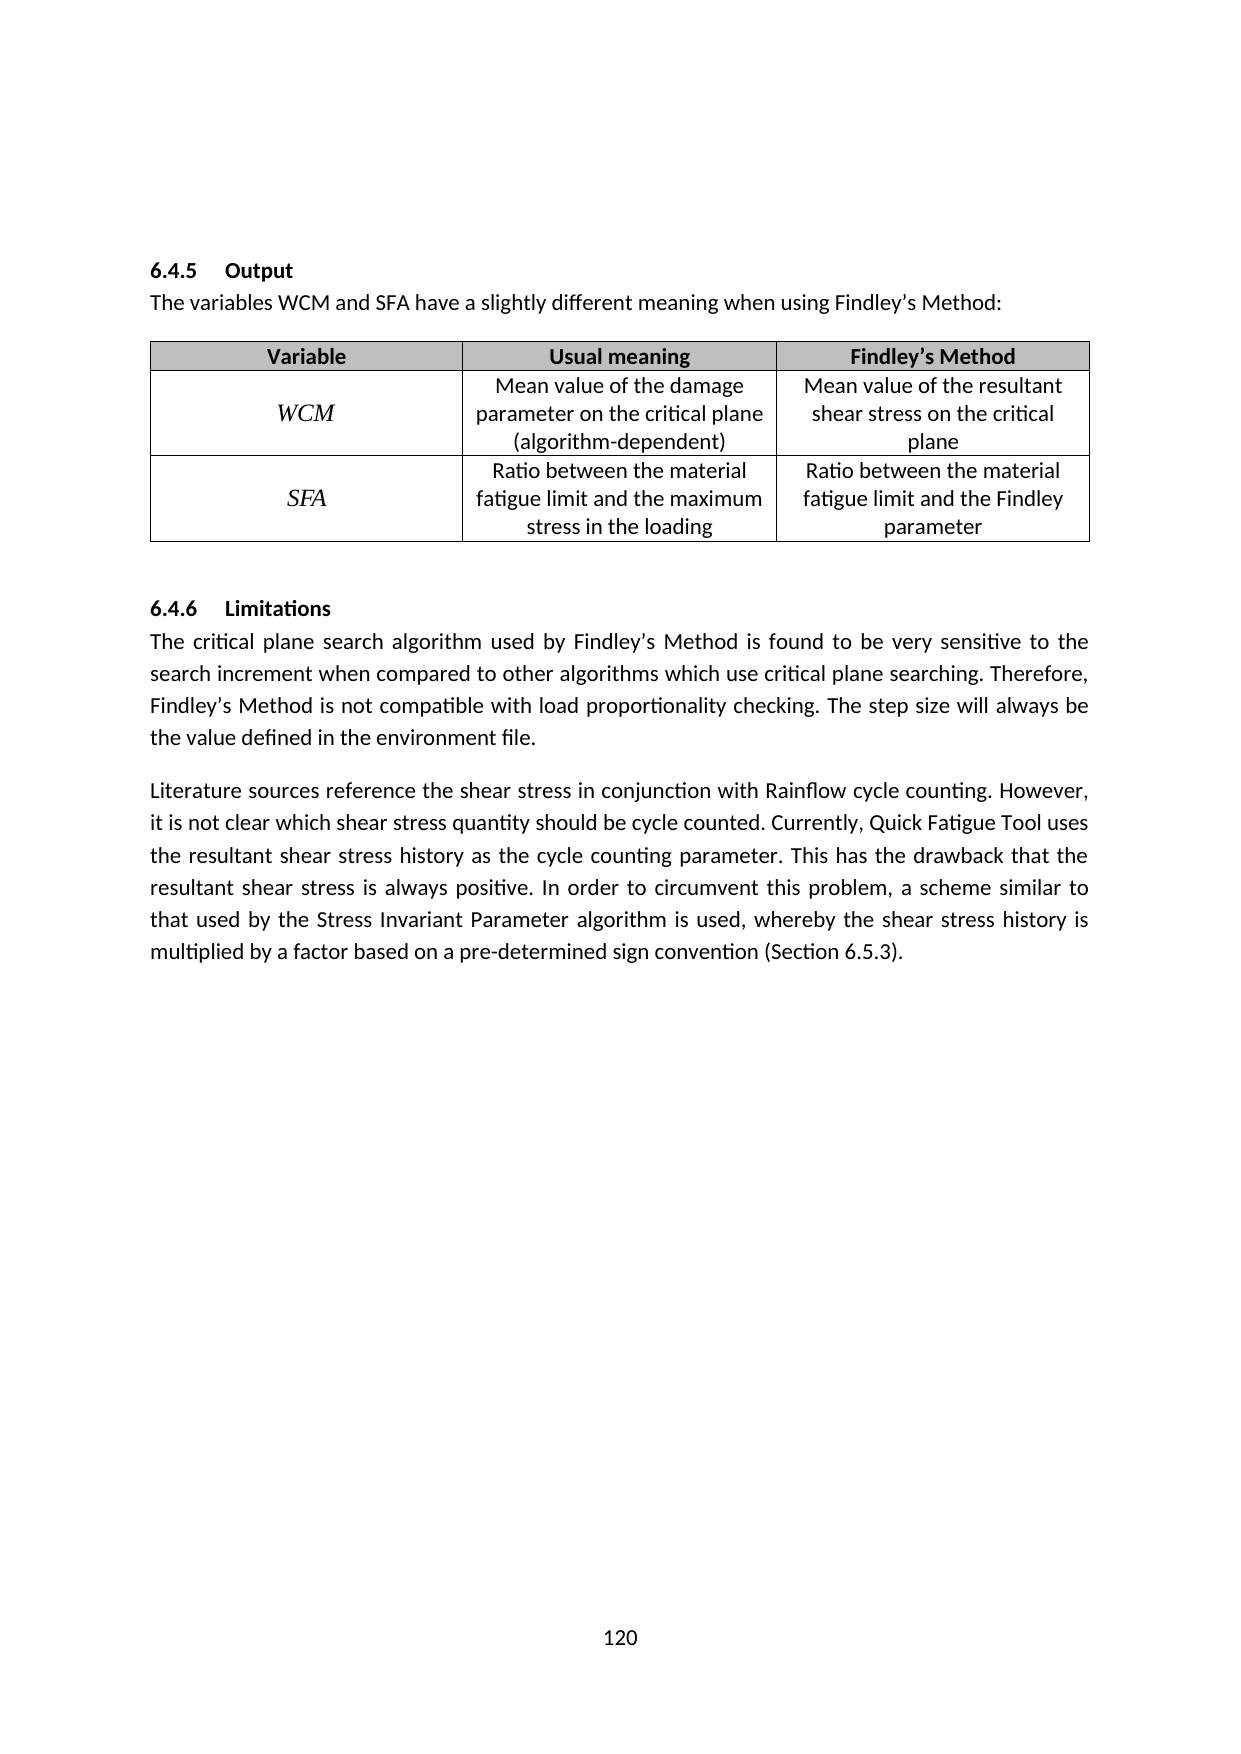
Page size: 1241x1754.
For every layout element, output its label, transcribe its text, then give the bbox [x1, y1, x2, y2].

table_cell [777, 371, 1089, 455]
text The critical plane search algorithm used by Findley’s Method is found to be very sensitive to the search increment when compared to other algorithms which use critical plane searching. Therefore, Findley’s Method is not compatible with load proportionality checking. The step size will always be the value defined in the environment file. [150, 627, 1090, 751]
subtitle 6.4.5 Output [150, 256, 1090, 284]
text Literature sources reference the shear stress in conjunction with Rainflow cycle counting. However, it is not clear which shear stress quantity should be cycle counted. Currently, Quick Fatigue Tool uses the resultant shear stress history as the cycle counting parameter. This has the drawback that the resultant shear stress is always positive. In order to circumvent this problem, a scheme similar to that used by the Stress Invariant Parameter algorithm is used, whereby the shear stress history is multiplied by a factor based on a pre-determined sign convention (Section 6.5.3). [150, 776, 1090, 965]
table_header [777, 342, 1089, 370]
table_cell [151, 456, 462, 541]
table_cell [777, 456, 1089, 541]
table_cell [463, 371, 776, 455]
subtitle 6.4.6 Limitations [150, 594, 1090, 623]
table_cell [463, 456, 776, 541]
text The variables WCM and SFA have a slightly different meaning when using Findley’s Method: [150, 288, 1090, 316]
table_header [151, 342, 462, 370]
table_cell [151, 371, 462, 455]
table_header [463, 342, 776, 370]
